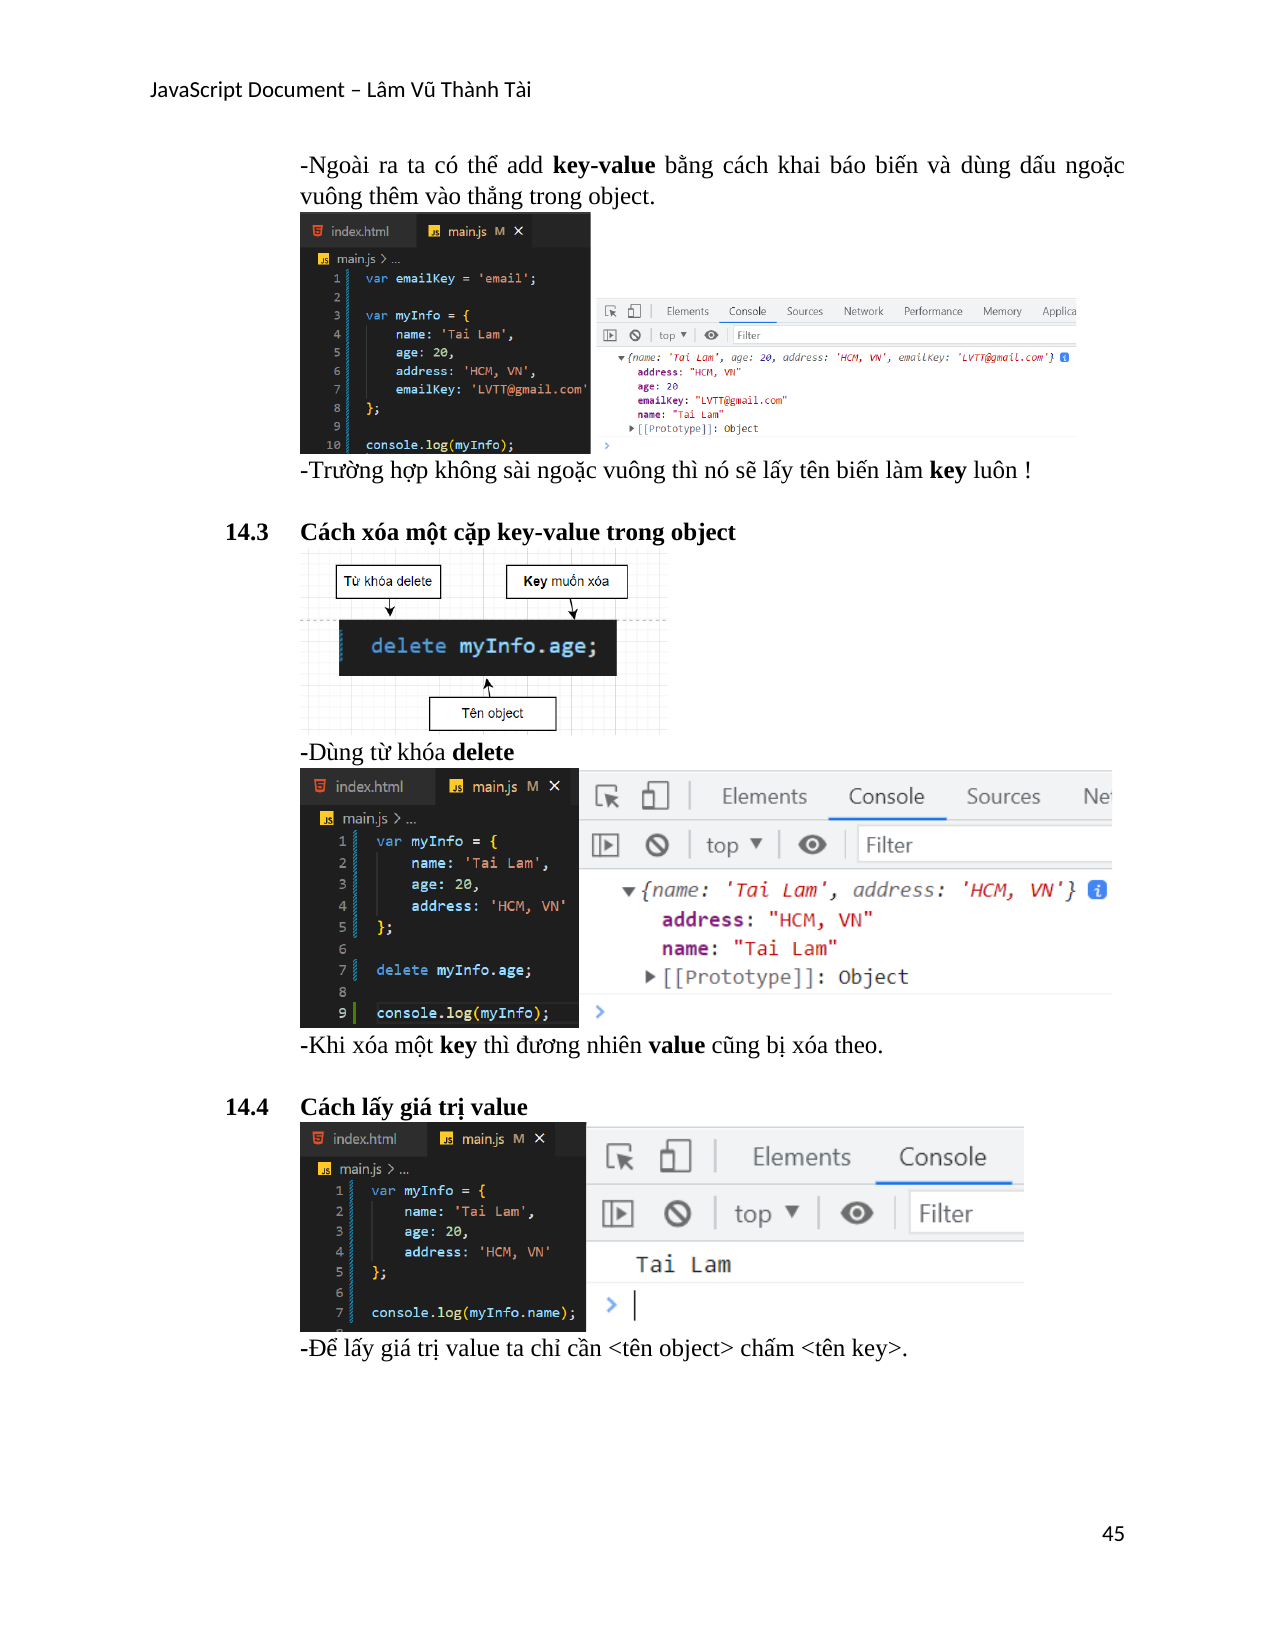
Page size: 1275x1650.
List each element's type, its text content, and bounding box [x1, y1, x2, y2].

list -Ngoài ra ta có thể add key-value bằng cách khai báo biến và dùng dấu ngoặc vuông thêm vào thẳng trong object. [300, 150, 1125, 210]
picture [300, 768, 1113, 1028]
list -Để lấy giá trị value ta chỉ cần <tên object> chấm <tên key>. [300, 1333, 1125, 1362]
picture [300, 548, 668, 735]
picture [300, 212, 591, 454]
picture [596, 297, 1077, 454]
list Cách xóa một cặp key-value trong object [225, 517, 1125, 546]
list -Dùng từ khóa delete [300, 737, 1125, 766]
list -Trường hợp không sài ngoặc vuông thì nó sẽ lấy tên biến làm key luôn ! [300, 455, 1125, 484]
list -Khi xóa một key thì đương nhiên value cũng bị xóa theo. [300, 1030, 1125, 1058]
list Cách lấy giá trị value [225, 1092, 1125, 1121]
picture [300, 1122, 1024, 1332]
